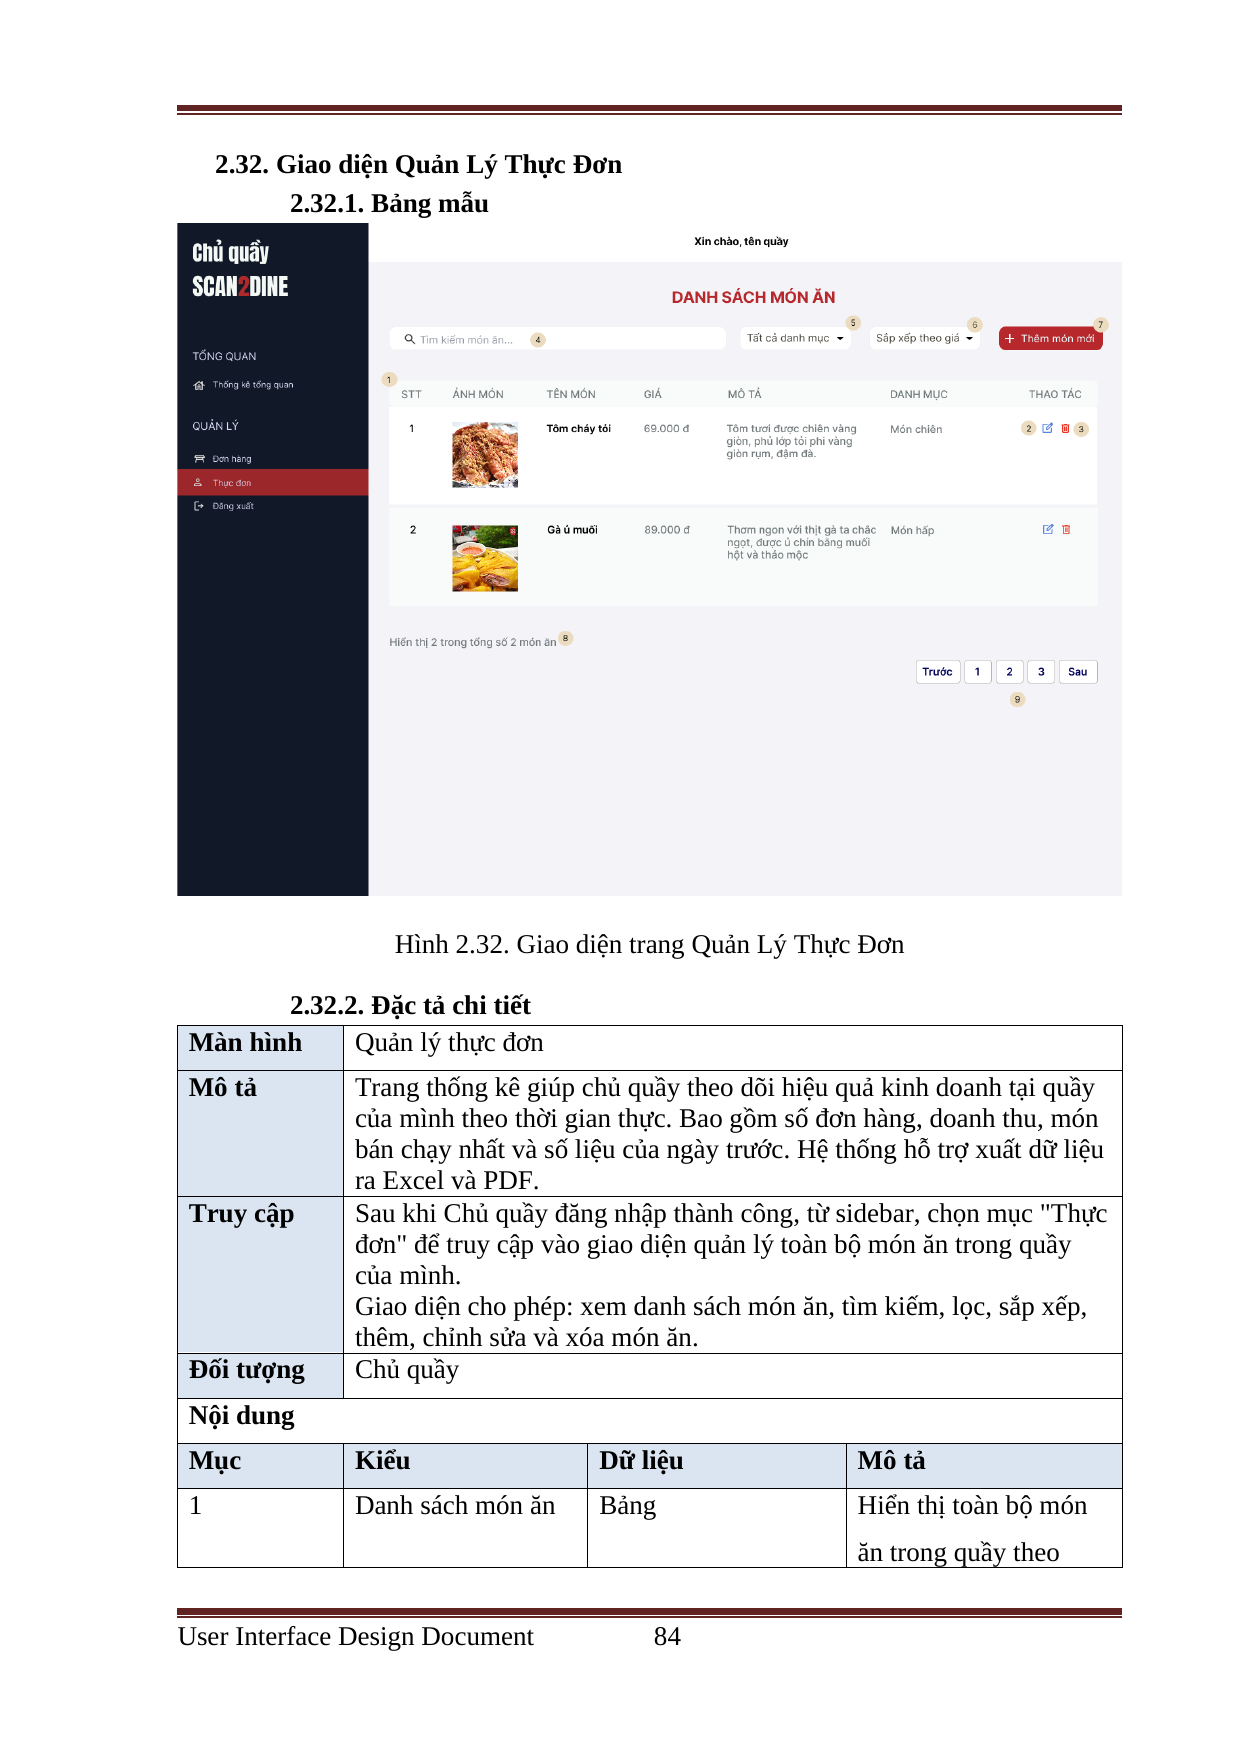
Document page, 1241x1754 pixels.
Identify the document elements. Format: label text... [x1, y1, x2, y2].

subtitle 2.32.1. Bảng mẫu [252, 188, 1122, 219]
table_cell Kiểu [344, 1444, 587, 1488]
picture [177, 223, 1123, 896]
table_cell Bảng [588, 1489, 846, 1567]
table_cell Mục [178, 1444, 343, 1488]
subtitle 2.32.2. Đặc tả chi tiết [252, 989, 1122, 1020]
table_cell Danh sách món ăn [344, 1489, 587, 1567]
table_cell Sau khi Chủ quầy đăng nhập thành công, từ sidebar, chọn mục "Thực đơn" để truy cập vào giao diện quản lý toàn bộ món ăn trong quầy của mình. Giao diện cho phép: xem danh sách món ăn, tìm kiếm, lọc, sắp xếp, thêm, chỉnh sửa và xóa món ăn. [344, 1197, 1122, 1352]
table_cell Mô tả [847, 1444, 1122, 1488]
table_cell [847, 1489, 1122, 1567]
table_cell Mô tả [178, 1071, 343, 1196]
table_cell Trang thống kê giúp chủ quầy theo dõi hiệu quả kinh doanh tại quầy của mình theo thời gian thực. Bao gồm số đơn hàng, doanh thu, món bán chạy nhất và số liệu của ngày trước. Hệ thống hỗ trợ xuất dữ liệu ra Excel và PDF. [344, 1071, 1122, 1196]
subtitle 2.32. Giao diện Quản Lý Thực Đơn [177, 148, 1122, 179]
table_cell Đối tượng [178, 1354, 343, 1398]
table_cell Nội dung [178, 1399, 1122, 1443]
text Hình 2.32. Giao diện trang Quản Lý Thực Đơn [177, 929, 1122, 960]
table_header Quản lý thực đơn [344, 1026, 1122, 1070]
table_cell Dữ liệu [588, 1444, 846, 1488]
table_cell Chủ quầy [344, 1354, 1122, 1398]
table_cell 1 [178, 1489, 343, 1567]
table_cell Truy cập [178, 1197, 343, 1352]
table_header Màn hình [178, 1026, 343, 1070]
